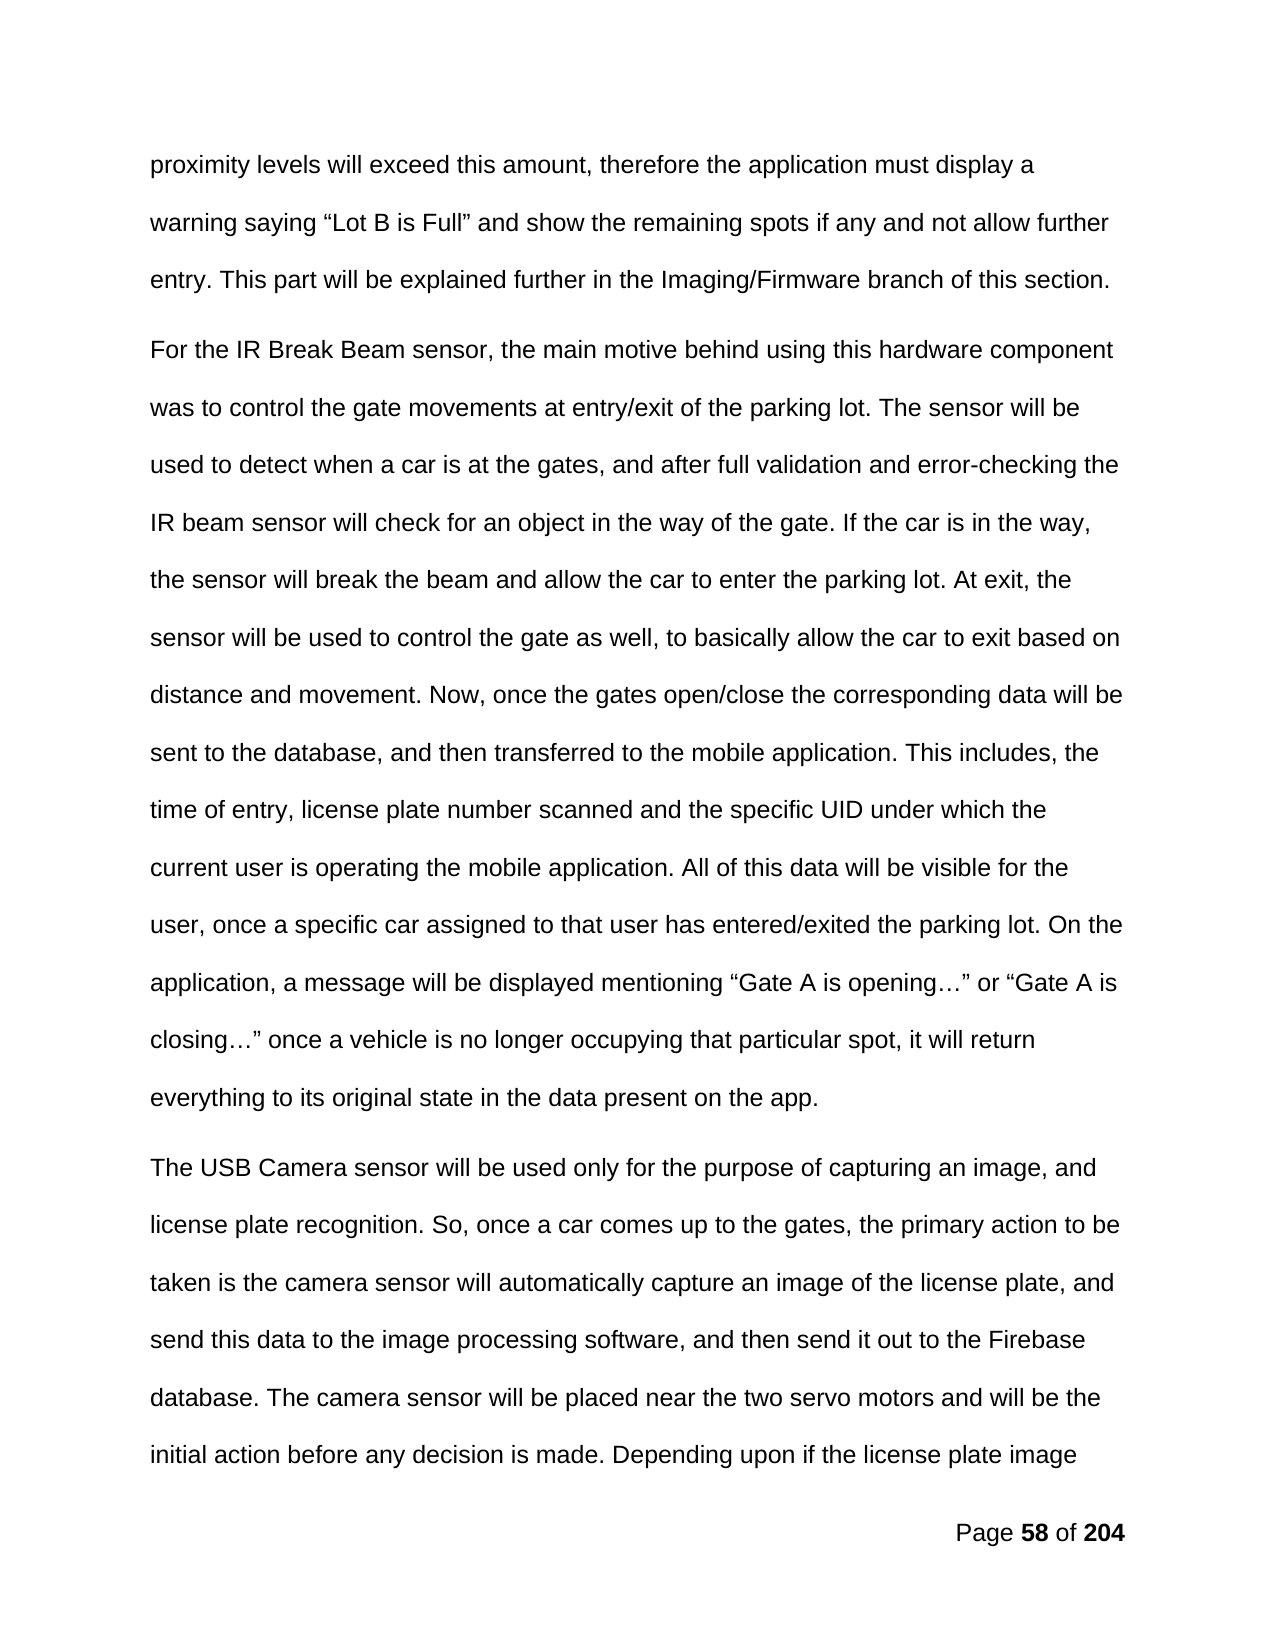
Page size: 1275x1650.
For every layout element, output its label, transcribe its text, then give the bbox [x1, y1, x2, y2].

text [150, 1152, 1125, 1469]
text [150, 150, 1125, 294]
text For the IR Break Beam sensor, the main motive behind using this hardware component was to control the gate movements at entry/exit of the parking lot. The sensor will be used to detect when a car is at the gates, and after full validation and error-checking the IR beam sensor will check for an object in the way of the gate. If the car is in the way, the sensor will break the beam and allow the car to enter the parking lot. At exit, the sensor will be used to control the gate as well, to basically allow the car to exit based on distance and movement. Now, once the gates open/close the corresponding data will be sent to the database, and then transferred to the mobile application. This includes, the time of entry, license plate number scanned and the specific UID under which the current user is operating the mobile application. All of this data will be visible for the user, once a specific car assigned to that user has entered/exited the parking lot. On the application, a message will be displayed mentioning “Gate A is opening…” or “Gate A is closing…” once a vehicle is no longer occupying that particular spot, it will return everything to its original state in the data present on the app. [150, 335, 1125, 1111]
